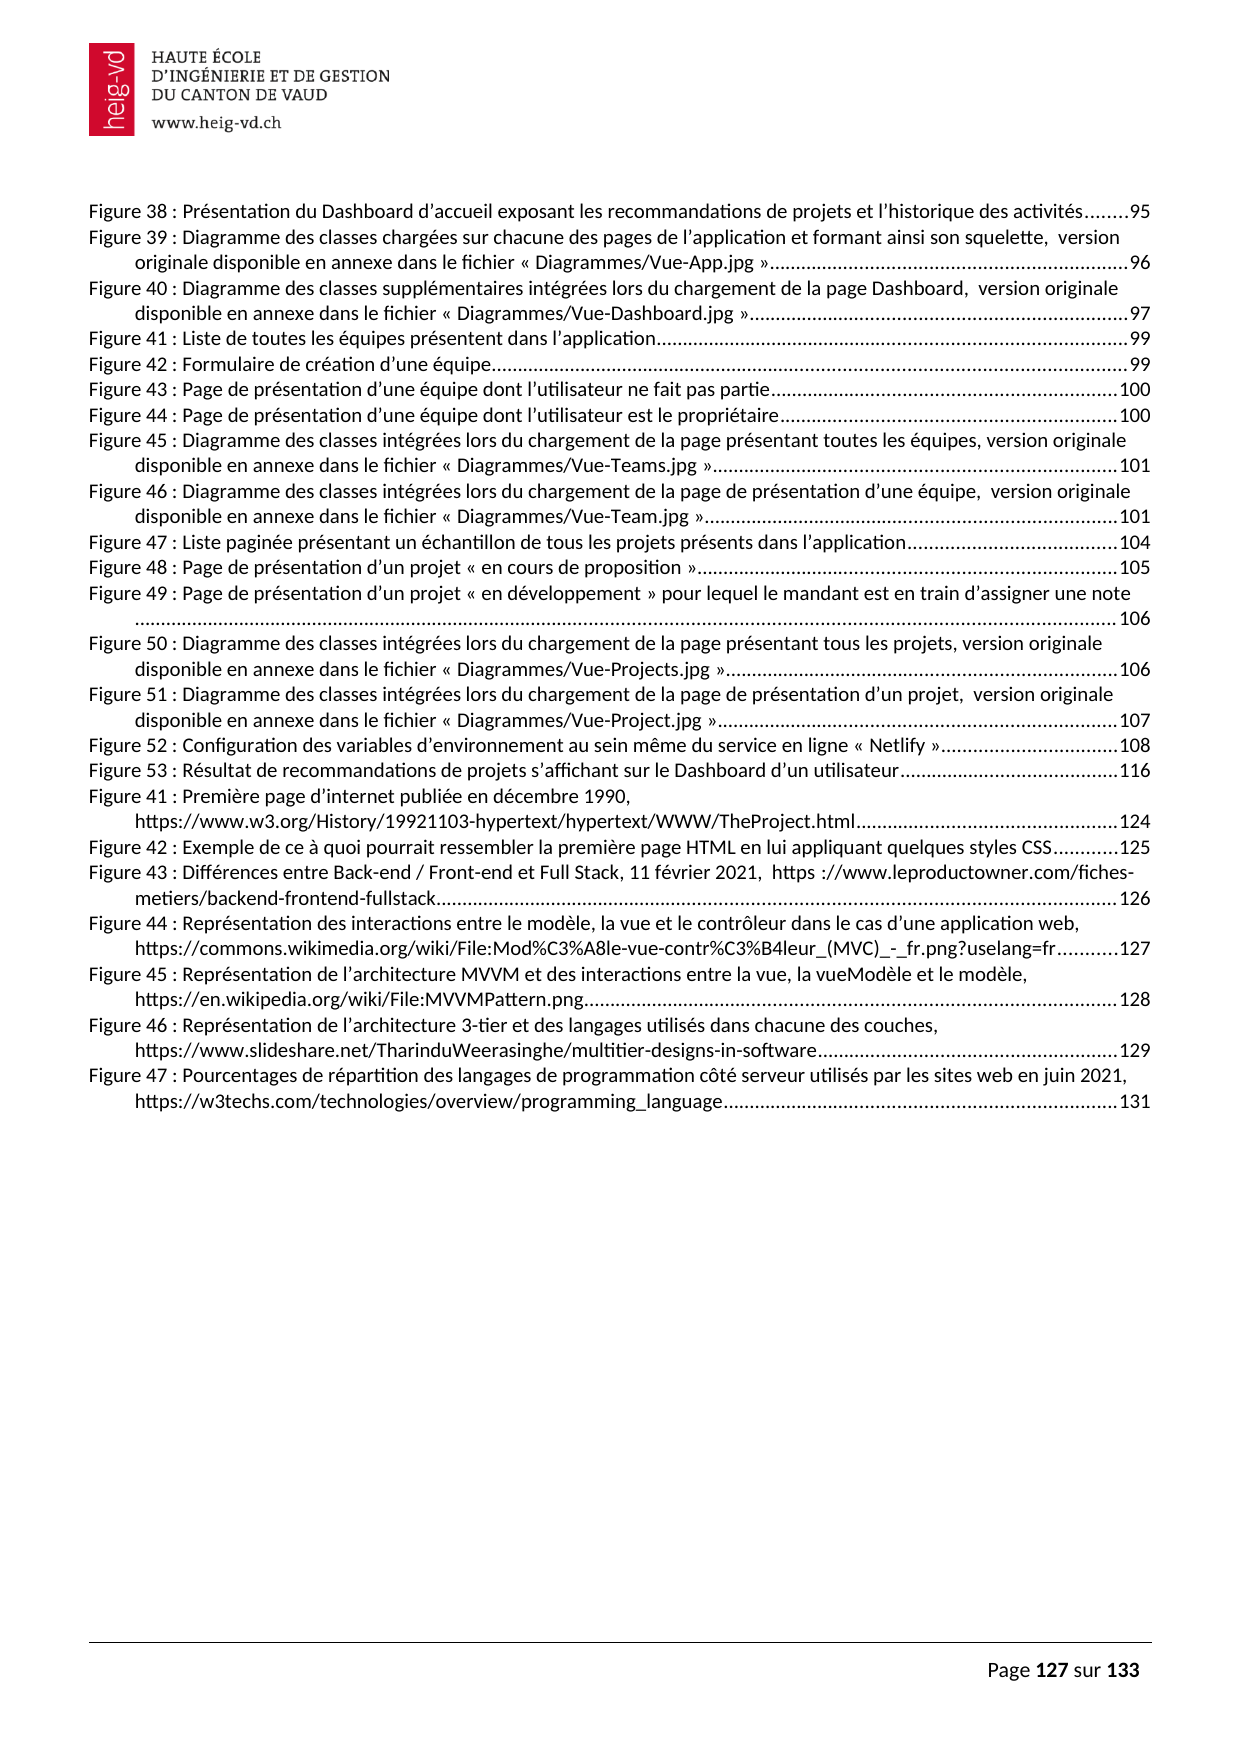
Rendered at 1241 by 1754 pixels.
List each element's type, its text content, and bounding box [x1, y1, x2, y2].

text Figure 42 : Formulaire de création d’une équipe 99 [89, 351, 1152, 376]
text Figure 44 : Page de présentation d’une équipe dont l’utilisateur est le propriétaire 100 [89, 402, 1152, 427]
text Figure 41 : Première page d’internet publiée en décembre 1990, https://www.w3.org/History/19921103-hypertext/hypertext/WWW/TheProject.html 124 [89, 783, 1152, 834]
text Figure 41 : Liste de toutes les équipes présentent dans l’application 99 [89, 326, 1152, 351]
text Figure 47 : Pourcentages de répartition des langages de programmation côté serveur utilisés par les sites web en juin 2021, https://w3techs.com/technologies/overview/programming_language 131 [89, 1063, 1152, 1113]
text Figure 43 : Page de présentation d’une équipe dont l’utilisateur ne fait pas partie 100 [89, 376, 1152, 402]
text Figure 47 : Liste paginée présentant un échantillon de tous les projets présents dans l’application 104 [89, 529, 1152, 554]
text Figure 45 : Représentation de l’architecture MVVM et des interactions entre la vue, la vueModèle et le modèle, https://en.wikipedia.org/wiki/File:MVVMPattern.png 128 [89, 961, 1152, 1012]
text Figure 43 : Différences entre Back-end / Front-end et Full Stack, 11 février 2021, https ://www.leproductowner.com/fiches-metiers/backend-frontend-fullstack 126 [89, 859, 1152, 910]
text Figure 44 : Représentation des interactions entre le modèle, la vue et le contrôleur dans le cas d’une application web, https://commons.wikimedia.org/wiki/File:Mod%C3%A8le-vue-contr%C3%B4leur_(MVC)_-_fr.png?uselang=fr 127 [89, 910, 1152, 961]
text Figure 45 : Diagramme des classes intégrées lors du chargement de la page présentant toutes les équipes, version originale disponible en annexe dans le fichier « Diagrammes/Vue-Teams.jpg » 101 [89, 427, 1152, 478]
text Figure 49 : Page de présentation d’un projet « en développement » pour lequel le mandant est en train d’assigner une note 106 [89, 580, 1152, 631]
text Figure 42 : Exemple de ce à quoi pourrait ressembler la première page HTML en lui appliquant quelques styles CSS 125 [89, 834, 1152, 859]
text Figure 40 : Diagramme des classes supplémentaires intégrées lors du chargement de la page Dashboard, version originale disponible en annexe dans le fichier « Diagrammes/Vue-Dashboard.jpg » 97 [89, 275, 1152, 326]
picture [89, 43, 389, 136]
text Figure 39 : Diagramme des classes chargées sur chacune des pages de l’application et formant ainsi son squelette, version originale disponible en annexe dans le fichier « Diagrammes/Vue-App.jpg » 96 [89, 224, 1152, 275]
text Figure 50 : Diagramme des classes intégrées lors du chargement de la page présentant tous les projets, version originale disponible en annexe dans le fichier « Diagrammes/Vue-Projects.jpg » 106 [89, 631, 1152, 681]
text Figure 52 : Configuration des variables d’environnement au sein même du service en ligne « Netlify » 108 [89, 732, 1152, 758]
text Figure 51 : Diagramme des classes intégrées lors du chargement de la page de présentation d’un projet, version originale disponible en annexe dans le fichier « Diagrammes/Vue-Project.jpg » 107 [89, 681, 1152, 732]
text Figure 48 : Page de présentation d’un projet « en cours de proposition » 105 [89, 554, 1152, 580]
text Figure 46 : Représentation de l’architecture 3-tier et des langages utilisés dans chacune des couches, https://www.slideshare.net/TharinduWeerasinghe/multitier-designs-in-software 129 [89, 1012, 1152, 1063]
text Figure 38 : Présentation du Dashboard d’accueil exposant les recommandations de projets et l’historique des activités 95 [89, 198, 1152, 224]
text Figure 53 : Résultat de recommandations de projets s’affichant sur le Dashboard d’un utilisateur 116 [89, 758, 1152, 783]
text Figure 46 : Diagramme des classes intégrées lors du chargement de la page de présentation d’une équipe, version originale disponible en annexe dans le fichier « Diagrammes/Vue-Team.jpg » 101 [89, 478, 1152, 529]
